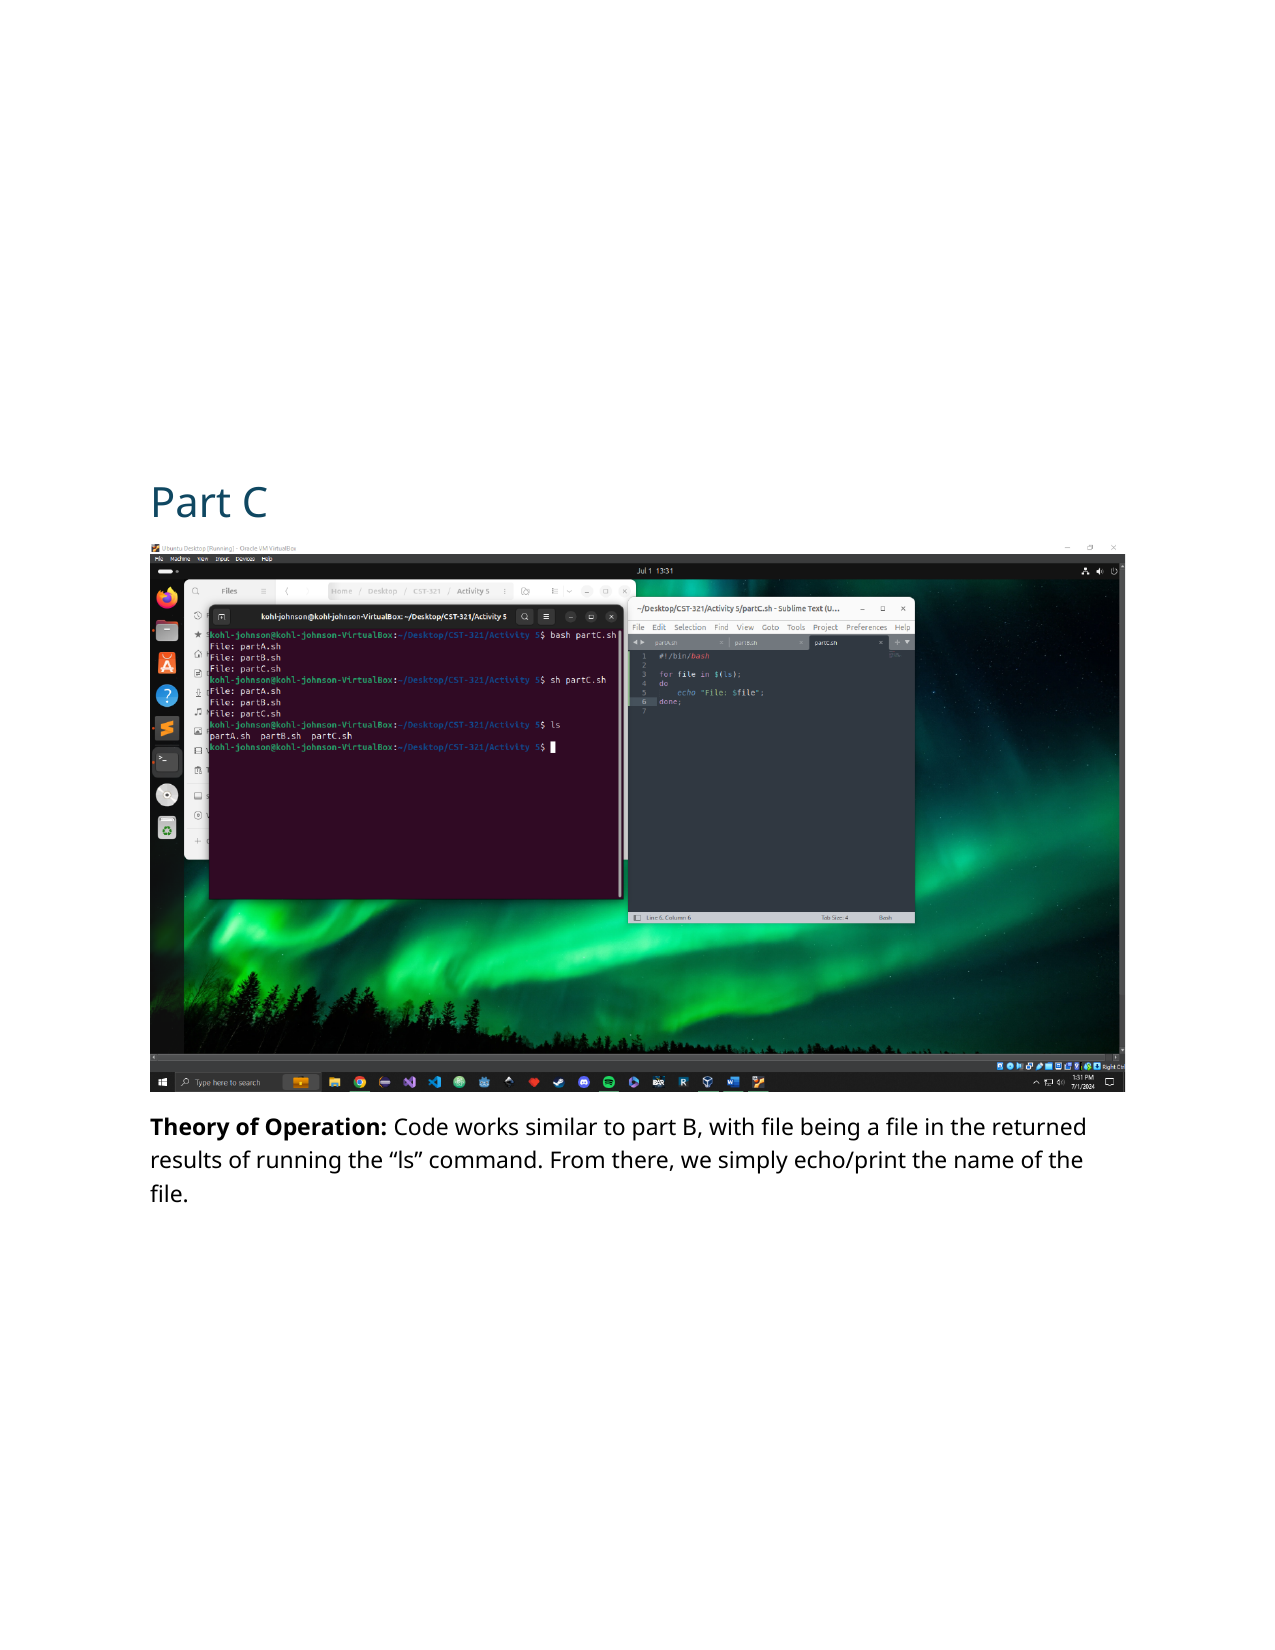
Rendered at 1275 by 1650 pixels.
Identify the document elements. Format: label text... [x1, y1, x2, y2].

text Theory of Operation: Code works similar to part B, with file being a file in the returned results of running the “ls” command. From there, we simply echo/print the name of the file. [150, 1111, 1125, 1209]
subtitle Part C [150, 473, 1125, 530]
picture [150, 542, 1125, 1092]
